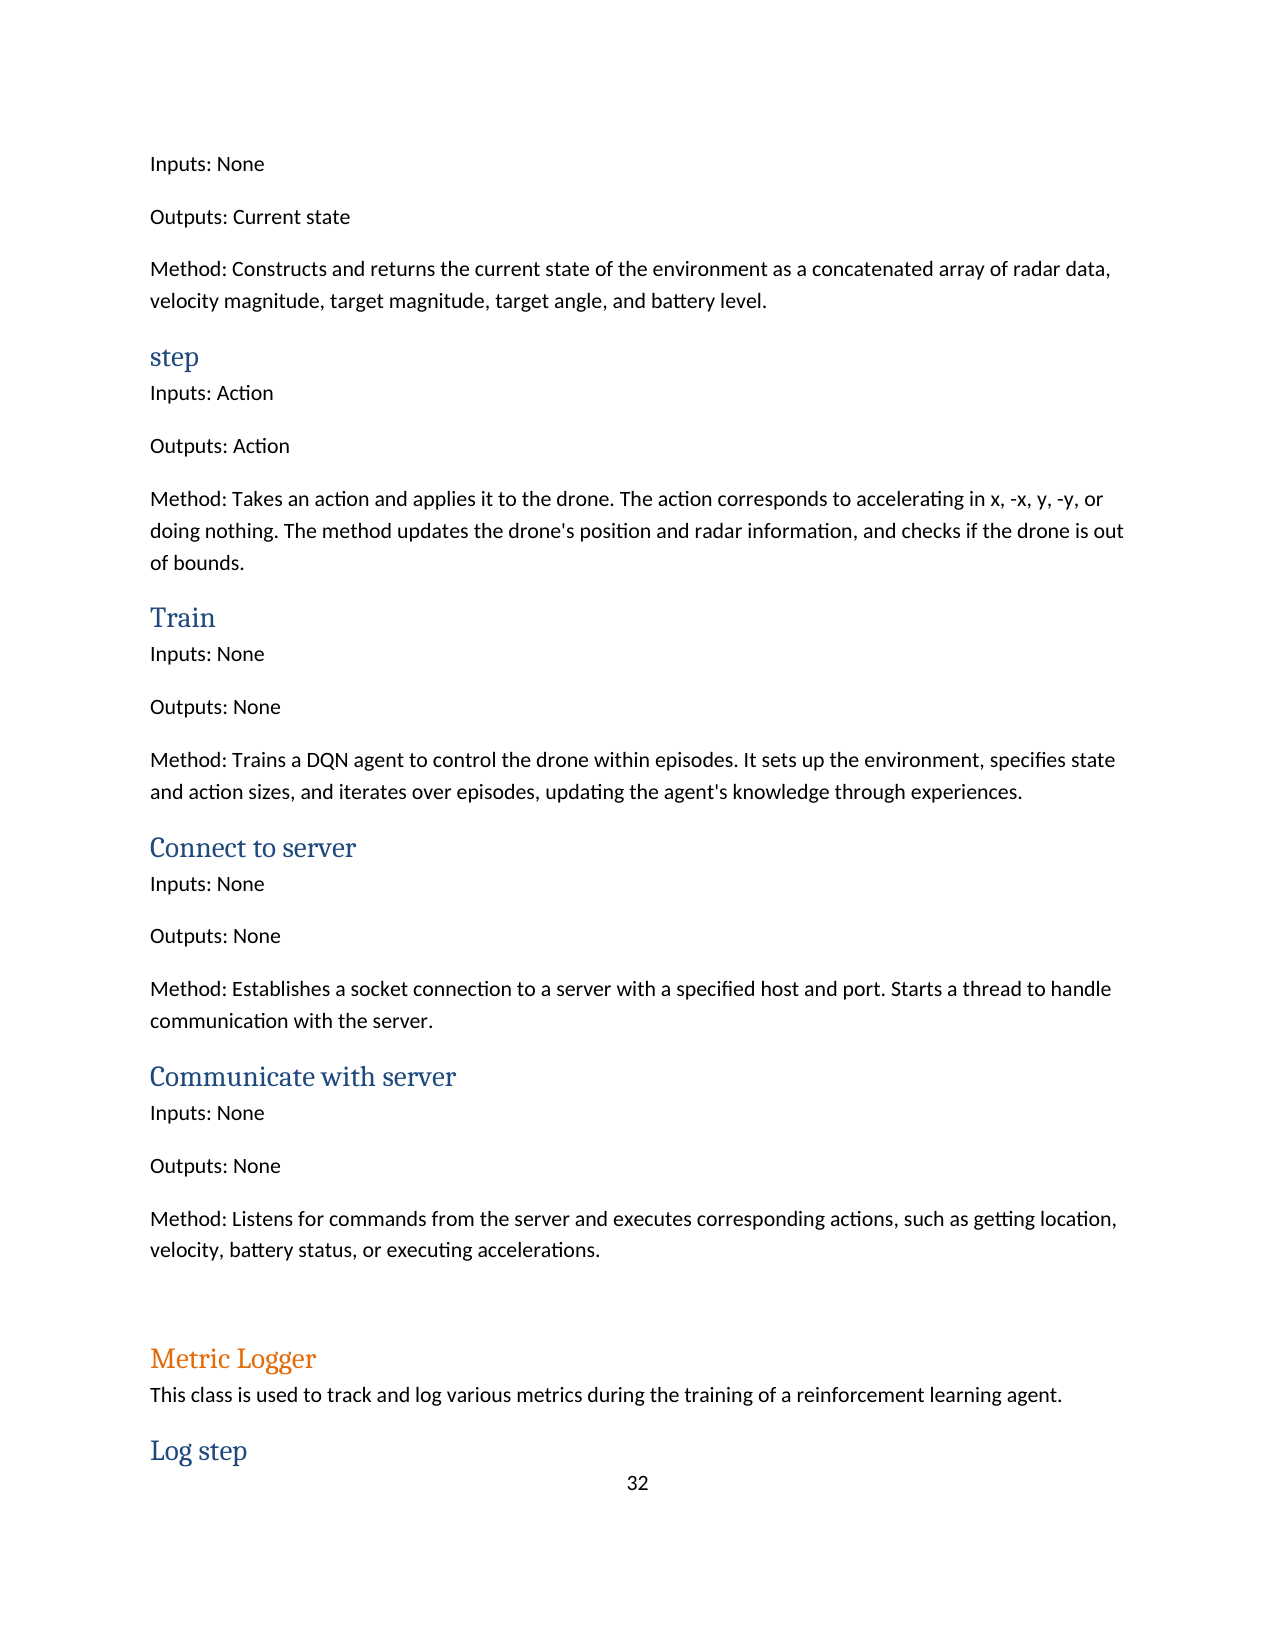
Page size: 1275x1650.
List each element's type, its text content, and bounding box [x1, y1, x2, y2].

text Inputs: None [150, 150, 1125, 177]
text Train Inputs: None [150, 602, 1125, 667]
text Outputs: None [150, 1152, 1125, 1178]
text Outputs: Current state [150, 203, 1125, 229]
text Method: Takes an action and applies it to the drone. The action corresponds to accelerating in x, -x, y, -y, or doing nothing. The method updates the drone's position and radar information, and checks if the drone is out of bounds. [150, 485, 1125, 576]
text Log step [150, 1434, 1125, 1467]
text Communicate with server Inputs: None [150, 1060, 1125, 1126]
text Outputs: None [150, 693, 1125, 720]
text Metric Logger [150, 1342, 1125, 1376]
text Method: Listens for commands from the server and executes corresponding actions, such as getting location, velocity, battery status, or executing accelerations. [150, 1205, 1125, 1263]
text Method: Constructs and returns the current state of the environment as a concatenated array of radar data, velocity magnitude, target magnitude, target angle, and battery level. [150, 256, 1125, 314]
text This class is used to track and log various metrics during the training of a reinforcement learning agent. [150, 1381, 1125, 1407]
text Method: Establishes a socket connection to a server with a specified host and port. Starts a thread to handle communication with the server. [150, 975, 1125, 1034]
text Outputs: None [150, 923, 1125, 949]
text Connect to server Inputs: None [150, 831, 1125, 896]
text Outputs: Action [150, 432, 1125, 459]
text step Inputs: Action [150, 340, 1125, 406]
text Method: Trains a DQN agent to control the drone within episodes. It sets up the environment, specifies state and action sizes, and iterates over episodes, updating the agent's knowledge through experiences. [150, 746, 1125, 805]
